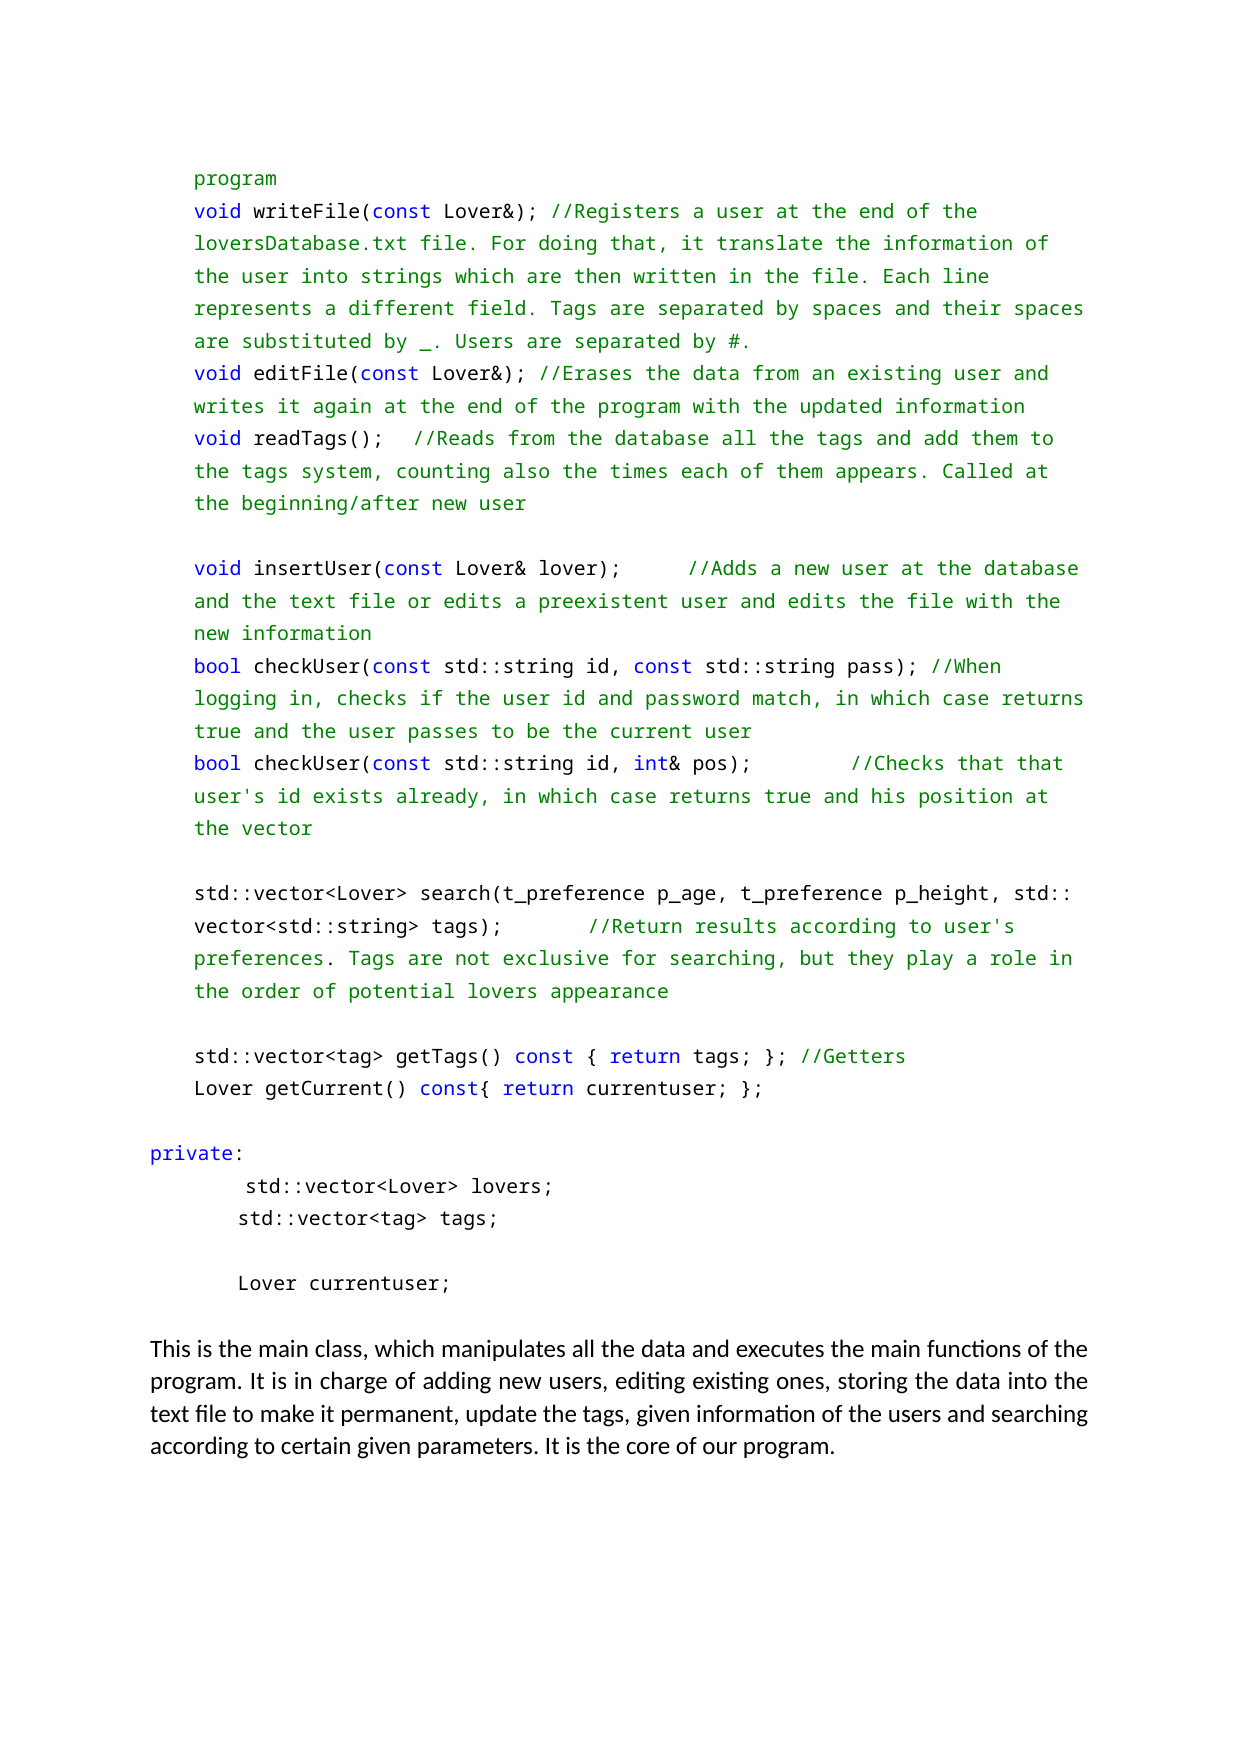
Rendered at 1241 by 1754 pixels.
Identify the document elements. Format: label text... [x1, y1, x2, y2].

text void insertUser(const Lover& lover); //Adds a new user at the database and the text file or edits a preexistent user and edits the file with the new information [194, 552, 1090, 649]
text bool checkUser(const std::string id, const std::string pass); //When logging in, checks if the user id and password match, in which case returns true and the user passes to be the current user [194, 649, 1090, 747]
text void readTags(); //Reads from the database all the tags and add them to the tags system, counting also the times each of them appears. Called at the beginning/after new user [194, 422, 1090, 519]
text std::vector<Lover> search(t_preference p_age, t_preference p_height, std:: vector<std::string> tags); //Return results according to user's preferences. Tags are not exclusive for searching, but they play a role in the order of potential lovers appearance [194, 877, 1090, 1007]
text void writeFile(const Lover&); //Registers a user at the end of the loversDatabase.txt file. For doing that, it translate the information of the user into strings which are then written in the file. Each line represents a different field. Tags are separated by spaces and their spaces are substituted by _. Users are separated by #. [194, 194, 1090, 357]
text std::vector<Lover> lovers; [150, 1169, 1090, 1202]
text Lover currentuser; [150, 1267, 1090, 1299]
text void editFile(const Lover&); //Erases the data from an existing user and writes it again at the end of the program with the updated information [194, 357, 1090, 422]
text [194, 162, 1090, 194]
text Lover getCurrent() const{ return currentuser; }; [194, 1072, 1090, 1104]
text This is the main class, which manipulates all the data and executes the main functions of the program. It is in charge of adding new users, editing existing ones, storing the data into the text file to make it permanent, update the tags, given information of the users and searching according to certain given parameters. It is the core of our program. [150, 1332, 1090, 1462]
text private: [150, 1137, 1090, 1169]
text std::vector<tag> tags; [150, 1202, 1090, 1234]
text bool checkUser(const std::string id, int& pos); //Checks that that user's id exists already, in which case returns true and his position at the vector [194, 747, 1090, 844]
text std::vector<tag> getTags() const { return tags; }; //Getters [194, 1039, 1090, 1072]
